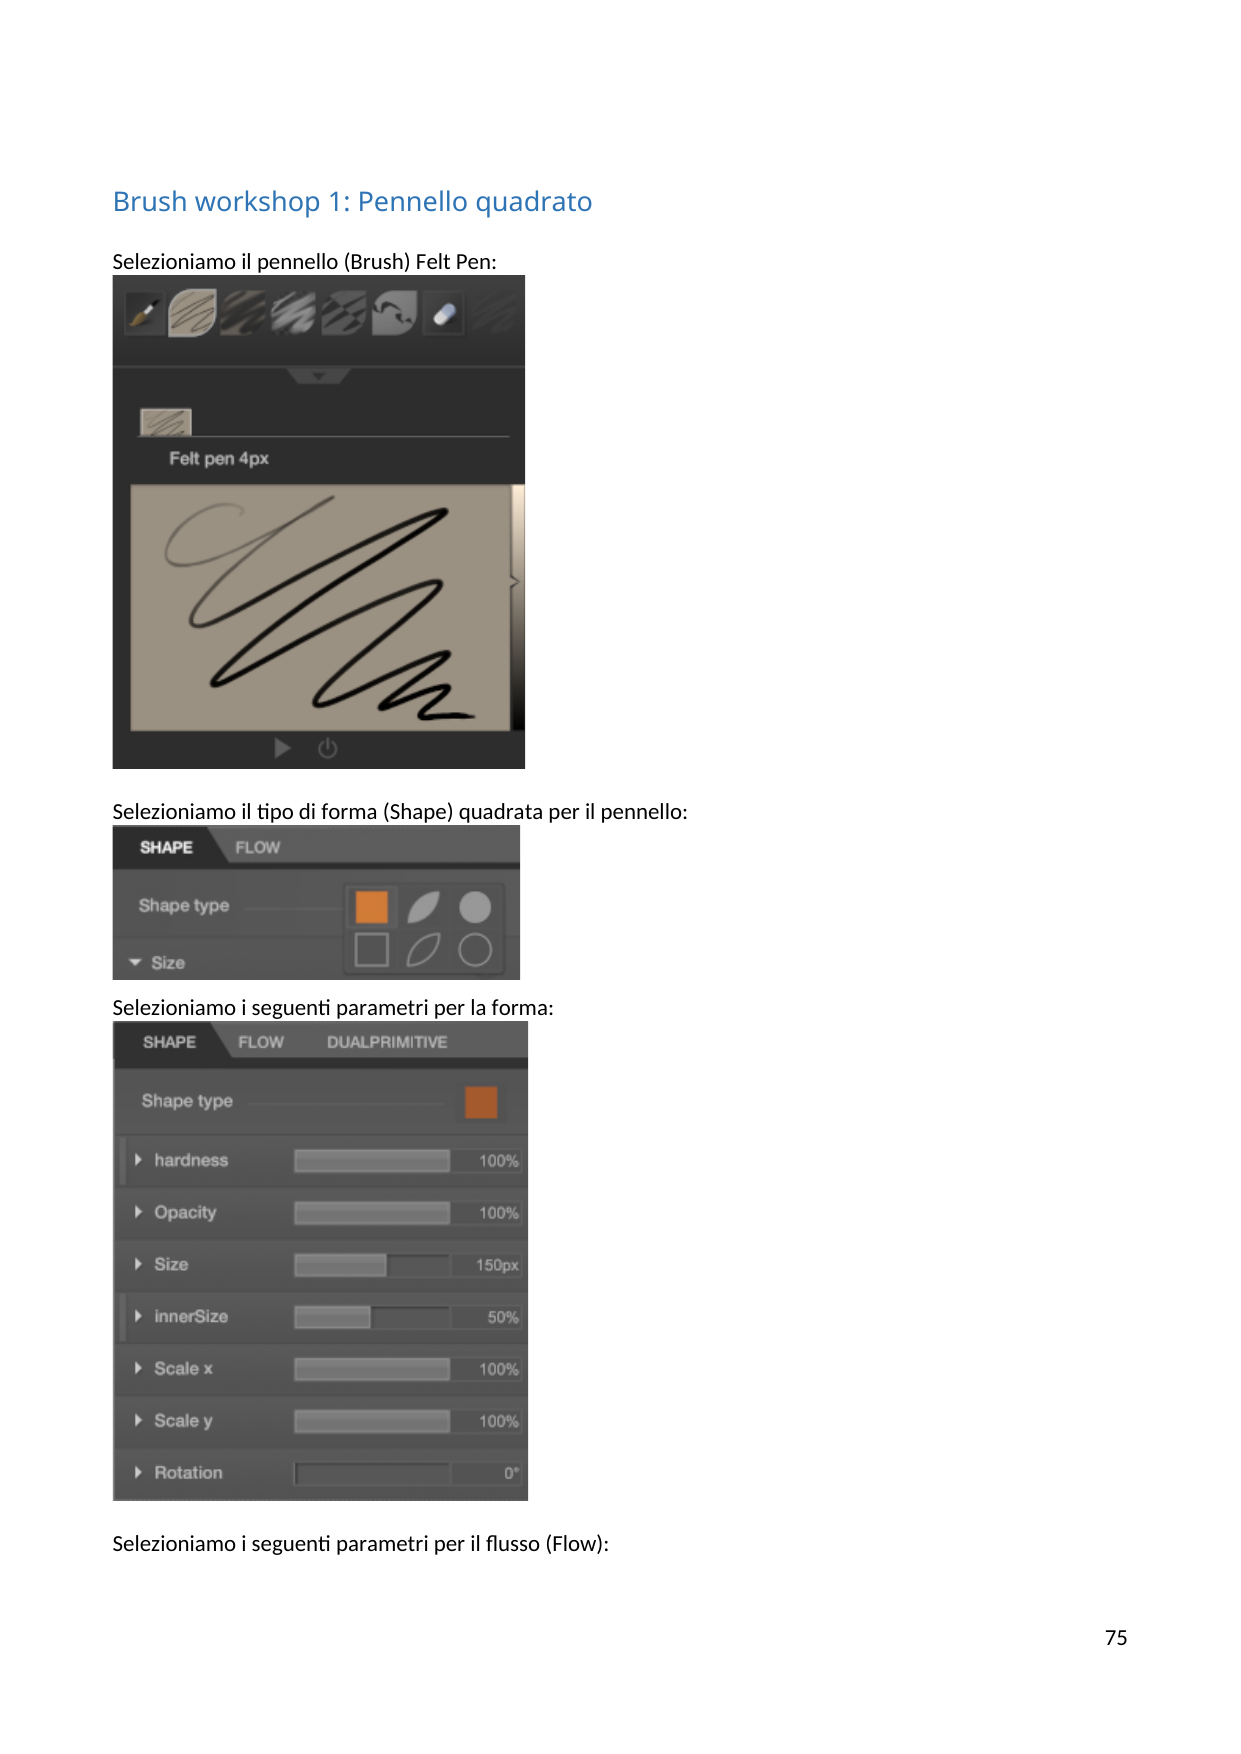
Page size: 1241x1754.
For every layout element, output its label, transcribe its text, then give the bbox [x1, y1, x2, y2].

picture [112, 275, 525, 769]
text Selezioniamo i seguenti parametri per il flusso (Flow): [112, 1529, 1128, 1557]
text Selezioniamo i seguenti parametri per la forma: [112, 993, 1128, 1021]
text Selezioniamo il pennello (Brush) Felt Pen: [112, 247, 1128, 275]
picture [112, 1021, 529, 1501]
text Selezioniamo il tipo di forma (Shape) quadrata per il pennello: [112, 797, 1128, 825]
subtitle Brush workshop 1: Pennello quadrato [112, 182, 1128, 219]
picture [112, 825, 521, 980]
